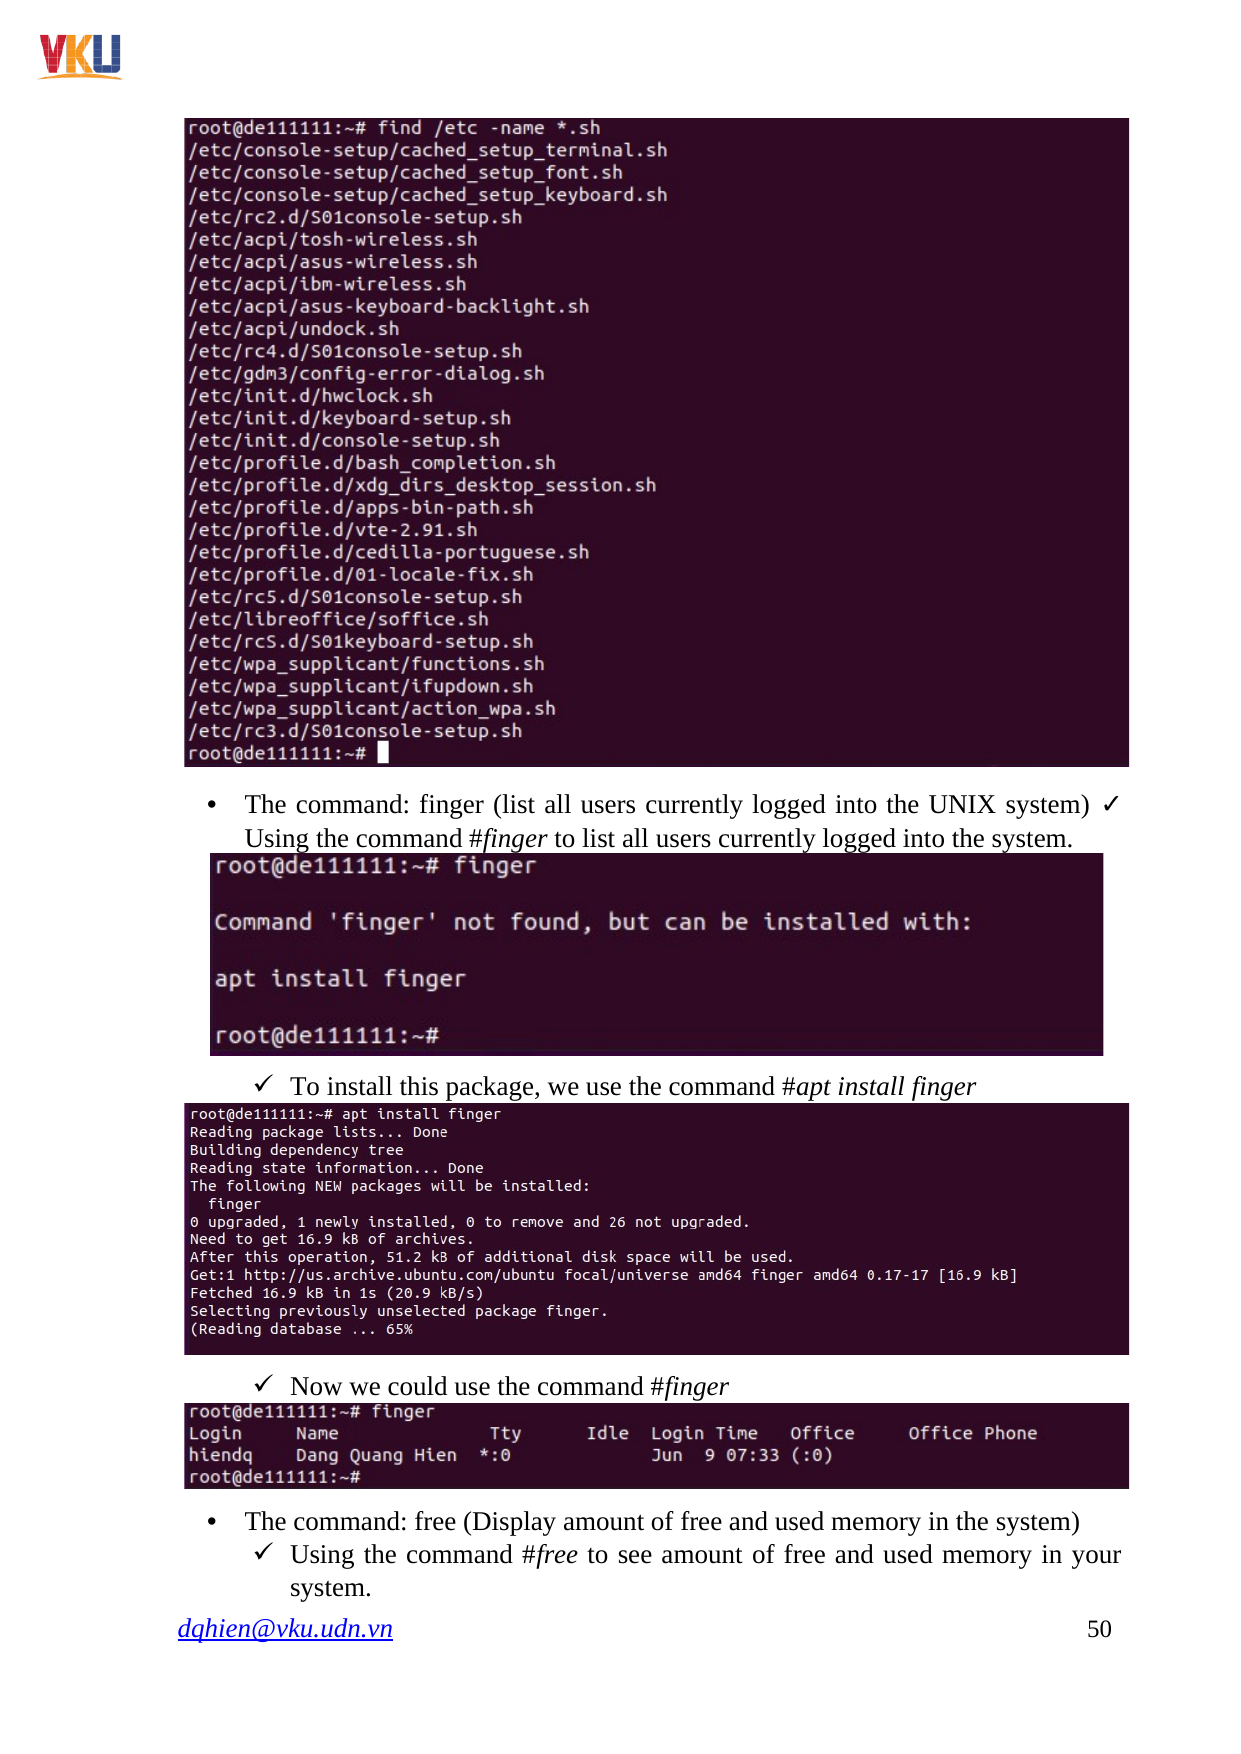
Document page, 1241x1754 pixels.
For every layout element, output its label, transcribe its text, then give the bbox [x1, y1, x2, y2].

picture [34, 32, 124, 80]
list Now we could use the command #finger [252, 1370, 1123, 1401]
list The command: free (Display amount of free and used memory in the system) [207, 1505, 1123, 1536]
list The command: finger (list all users currently logged into the UNIX system) ✓ Using the command #finger to list all users currently logged into the system. [207, 784, 1123, 853]
list To install this package, we use the command #apt install finger [252, 1070, 1123, 1102]
picture [184, 1103, 1130, 1355]
list Using the command #free to see amount of free and used memory in your system. [252, 1539, 1123, 1602]
picture [184, 1403, 1130, 1489]
picture [184, 118, 1130, 767]
picture [210, 853, 1104, 1056]
